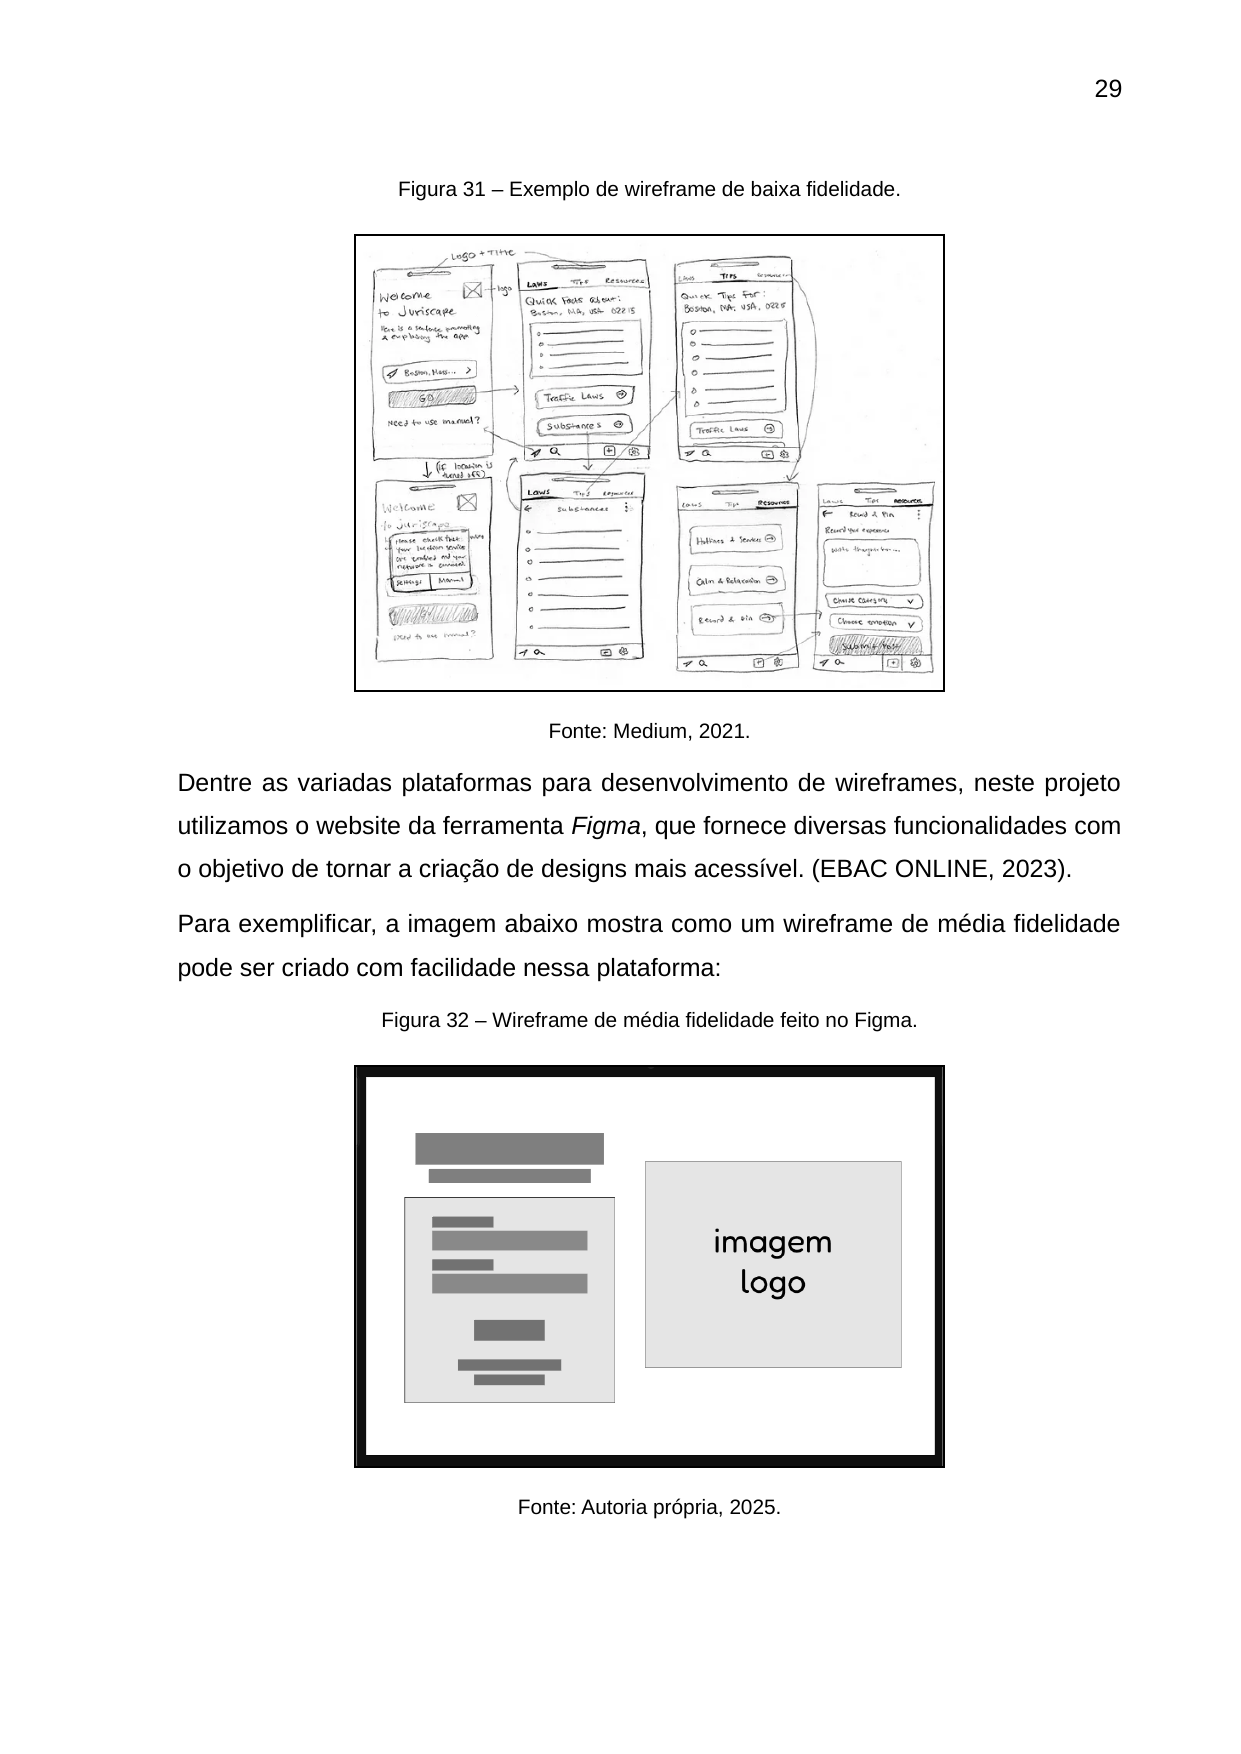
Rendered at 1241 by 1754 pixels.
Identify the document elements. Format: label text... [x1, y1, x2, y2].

text Fonte: Autoria própria, 2025. [177, 1494, 1122, 1518]
text Dentre as variadas plataformas para desenvolvimento de wireframes, neste projeto utilizamos o website da ferramenta Figma, que fornece diversas funcionalidades com o objetivo de tornar a criação de designs mais acessível. (EBAC ONLINE, 2023). [177, 767, 1122, 882]
picture [356, 1067, 943, 1466]
picture [356, 236, 943, 690]
text Para exemplificar, a imagem abaixo mostra como um wireframe de média fidelidade pode ser criado com facilidade nessa plataforma: [177, 909, 1122, 981]
text Fonte: Medium, 2021. [177, 719, 1122, 743]
